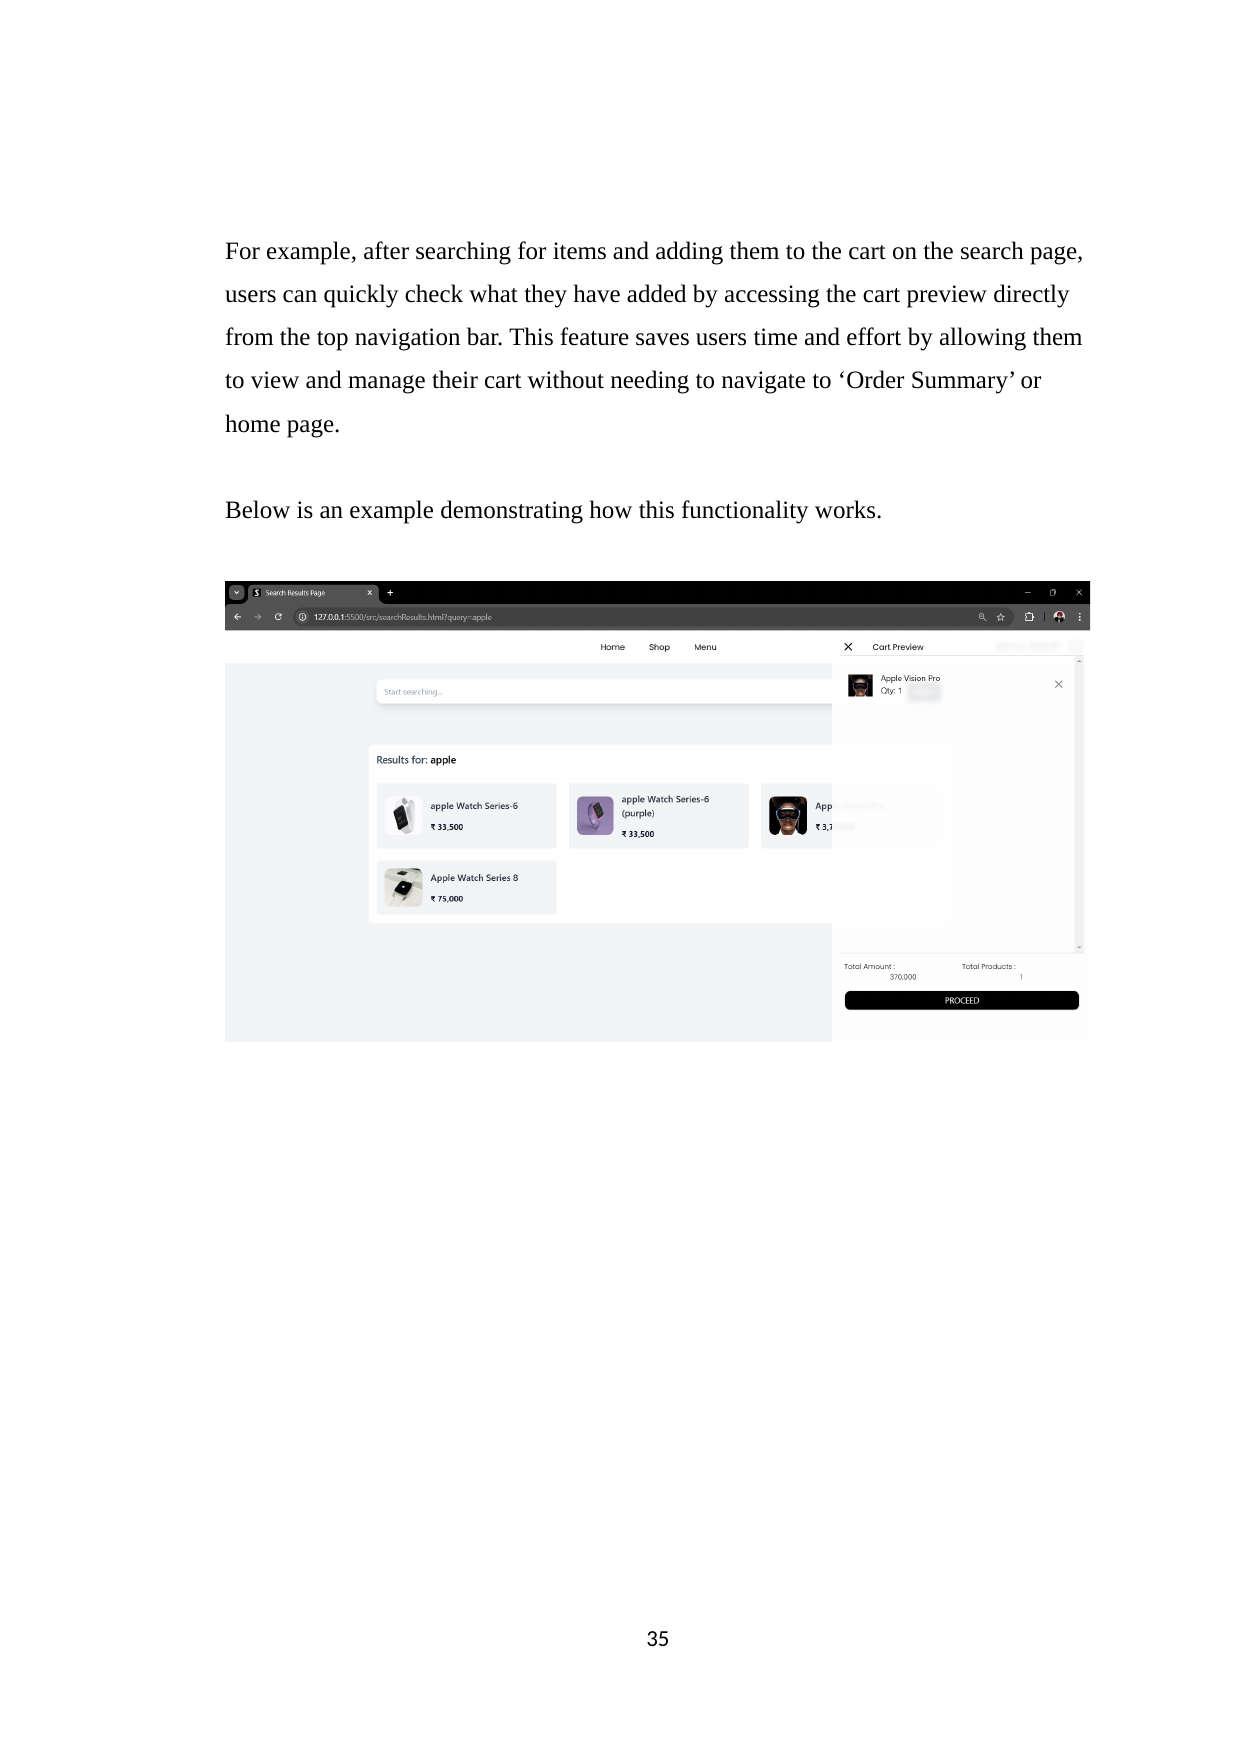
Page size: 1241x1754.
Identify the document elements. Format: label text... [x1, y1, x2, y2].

picture [225, 581, 1091, 1042]
list For example, after searching for items and adding them to the cart on the search page, users can quickly check what they have added by accessing the cart preview directly from the top navigation bar. This feature saves users time and effort by allowing them to view and manage their cart without needing to navigate to ‘Order Summary’ or home page. [225, 236, 1090, 437]
list Below is an example demonstrating how this functionality works. [225, 495, 1090, 524]
